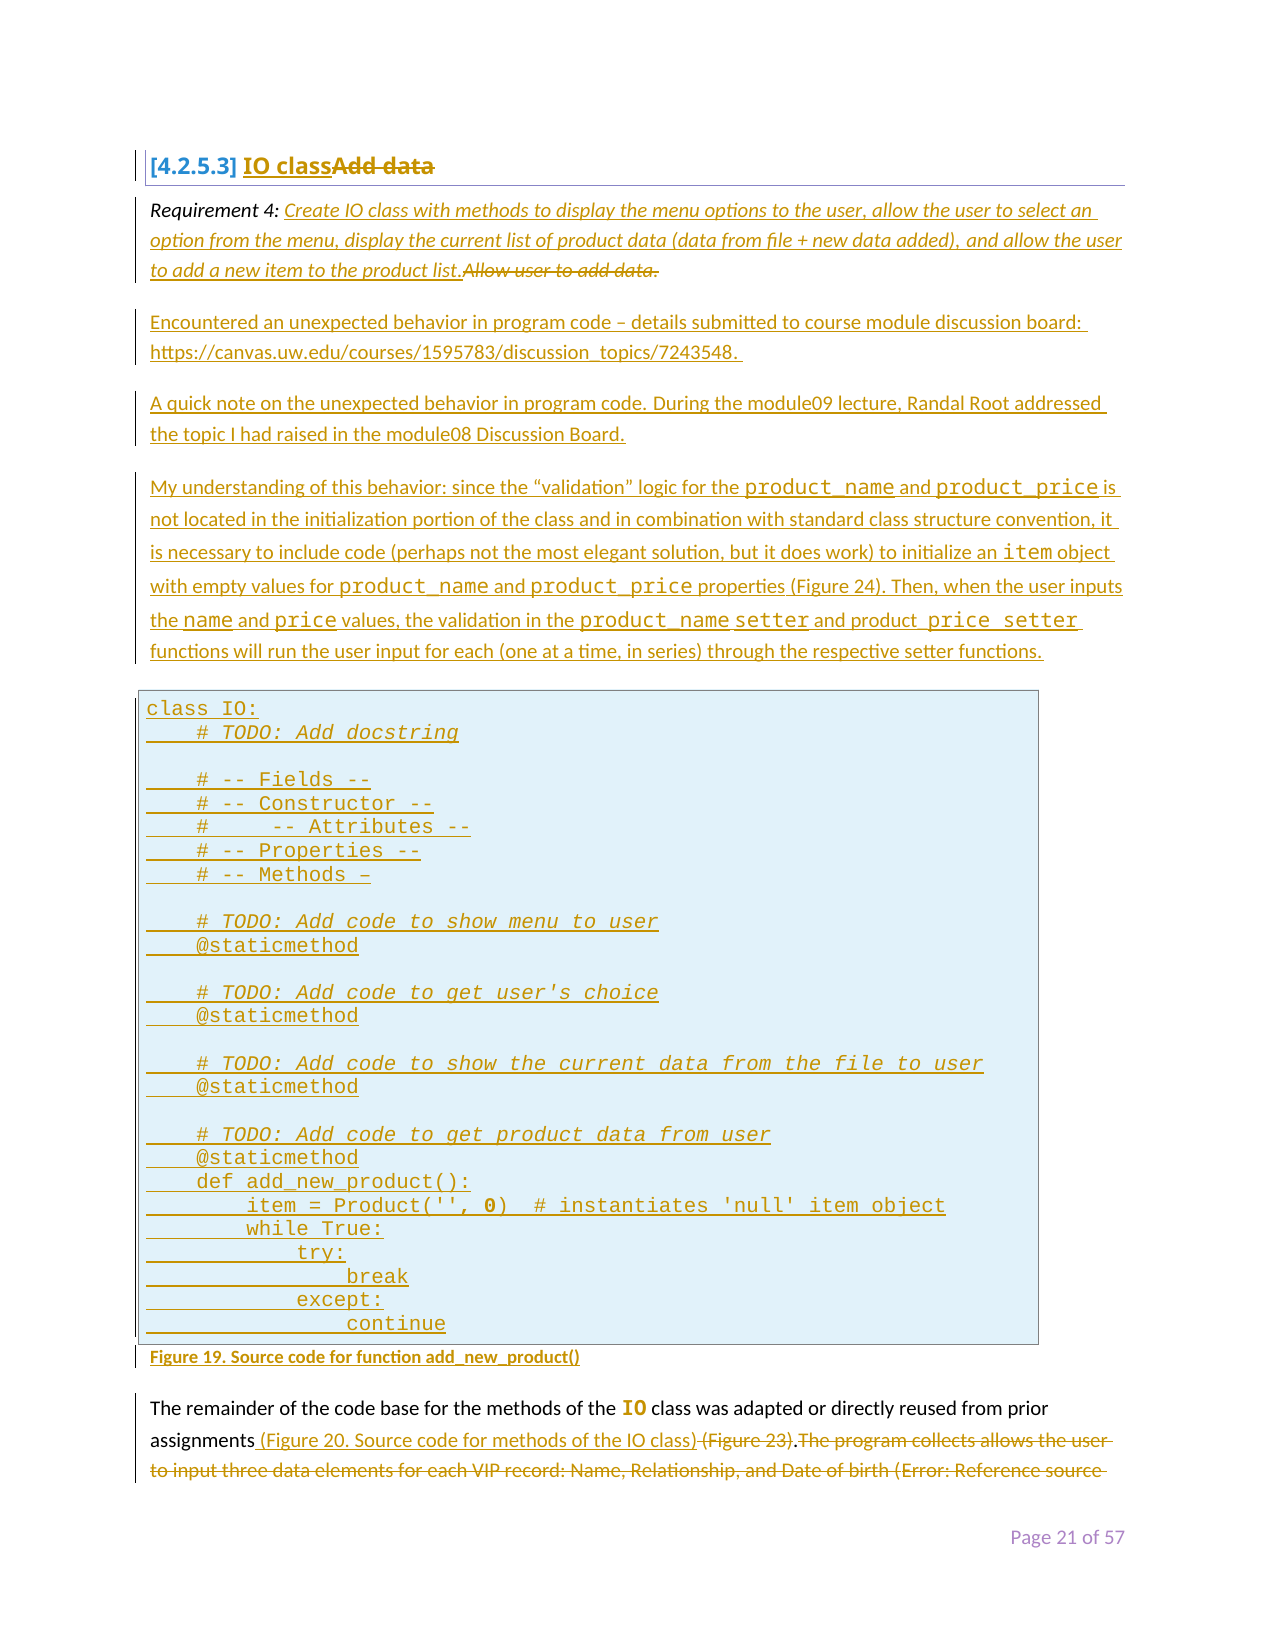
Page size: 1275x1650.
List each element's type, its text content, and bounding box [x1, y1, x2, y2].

text Requirement 4: [150, 197, 1125, 283]
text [150, 1393, 1125, 1483]
